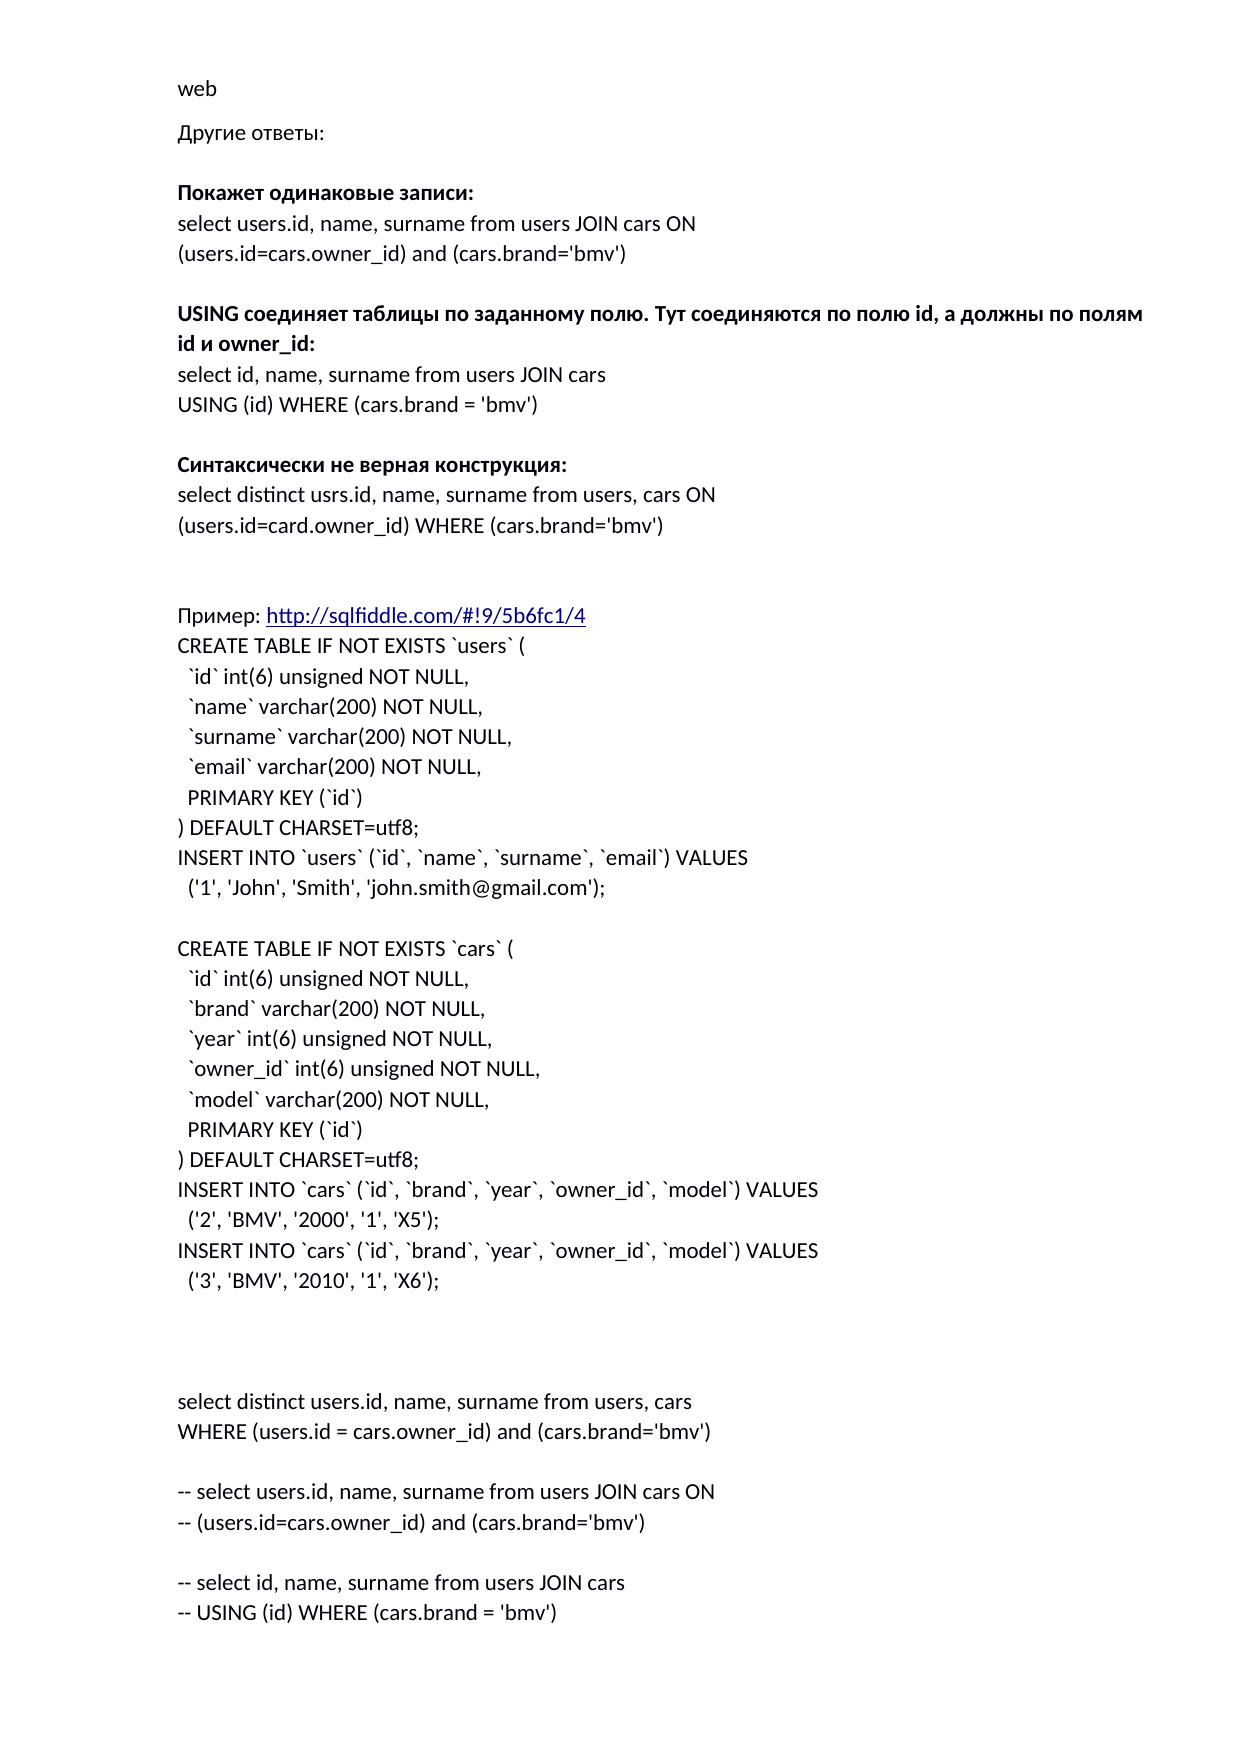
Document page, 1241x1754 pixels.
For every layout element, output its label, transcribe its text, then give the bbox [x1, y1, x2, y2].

text INSERT INTO `cars` (`id`, `brand`, `year`, `owner_id`, `model`) VALUES [177, 1175, 1152, 1203]
text USING соединяет таблицы по заданному полю. Тут соединяются по полю id, а должны по полям id и owner_id: [177, 299, 1152, 358]
text INSERT INTO `users` (`id`, `name`, `surname`, `email`) VALUES [177, 843, 1152, 871]
text Пример: http://sqlfiddle.com/#!9/5b6fc1/4 [177, 601, 1152, 629]
text Другие ответы: [177, 118, 1152, 146]
text PRIMARY KEY (`id`) [177, 783, 1152, 811]
text `name` varchar(200) NOT NULL, [177, 692, 1152, 720]
text `surname` varchar(200) NOT NULL, [177, 722, 1152, 750]
text Покажет одинаковые записи: [177, 178, 1152, 207]
text `email` varchar(200) NOT NULL, [177, 752, 1152, 781]
text `id` int(6) unsigned NOT NULL, [177, 662, 1152, 690]
text ) DEFAULT CHARSET=utf8; [177, 813, 1152, 841]
text -- select users.id, name, surname from users JOIN cars ON [177, 1477, 1152, 1506]
text INSERT INTO `cars` (`id`, `brand`, `year`, `owner_id`, `model`) VALUES [177, 1236, 1152, 1264]
text `brand` varchar(200) NOT NULL, [177, 994, 1152, 1022]
text `owner_id` int(6) unsigned NOT NULL, [177, 1054, 1152, 1083]
text select distinct users.id, name, surname from users, cars [177, 1387, 1152, 1415]
text `year` int(6) unsigned NOT NULL, [177, 1024, 1152, 1052]
text select id, name, surname from users JOIN cars [177, 360, 1152, 388]
text PRIMARY KEY (`id`) [177, 1115, 1152, 1143]
text (users.id=cars.owner_id) and (cars.brand='bmv') [177, 239, 1152, 267]
text -- (users.id=cars.owner_id) and (cars.brand='bmv') [177, 1508, 1152, 1536]
text -- USING (id) WHERE (cars.brand = 'bmv') [177, 1598, 1152, 1626]
text select distinct usrs.id, name, surname from users, cars ON [177, 481, 1152, 509]
text ('1', 'John', 'Smith', 'john.smith@gmail.com'); [177, 873, 1152, 901]
text ('2', 'BMV', '2000', '1', 'X5'); [177, 1206, 1152, 1234]
text ) DEFAULT CHARSET=utf8; [177, 1145, 1152, 1173]
text -- select id, name, surname from users JOIN cars [177, 1568, 1152, 1596]
text ('3', 'BMV', '2010', '1', 'X6'); [177, 1266, 1152, 1294]
text select users.id, name, surname from users JOIN cars ON [177, 209, 1152, 237]
text Синтаксически не верная конструкция: [177, 450, 1152, 478]
text USING (id) WHERE (cars.brand = 'bmv') [177, 390, 1152, 418]
text CREATE TABLE IF NOT EXISTS `users` ( [177, 632, 1152, 660]
text `id` int(6) unsigned NOT NULL, [177, 964, 1152, 992]
text `model` varchar(200) NOT NULL, [177, 1085, 1152, 1113]
text WHERE (users.id = cars.owner_id) and (cars.brand='bmv') [177, 1417, 1152, 1445]
text (users.id=card.owner_id) WHERE (cars.brand='bmv') [177, 511, 1152, 539]
text CREATE TABLE IF NOT EXISTS `cars` ( [177, 934, 1152, 962]
